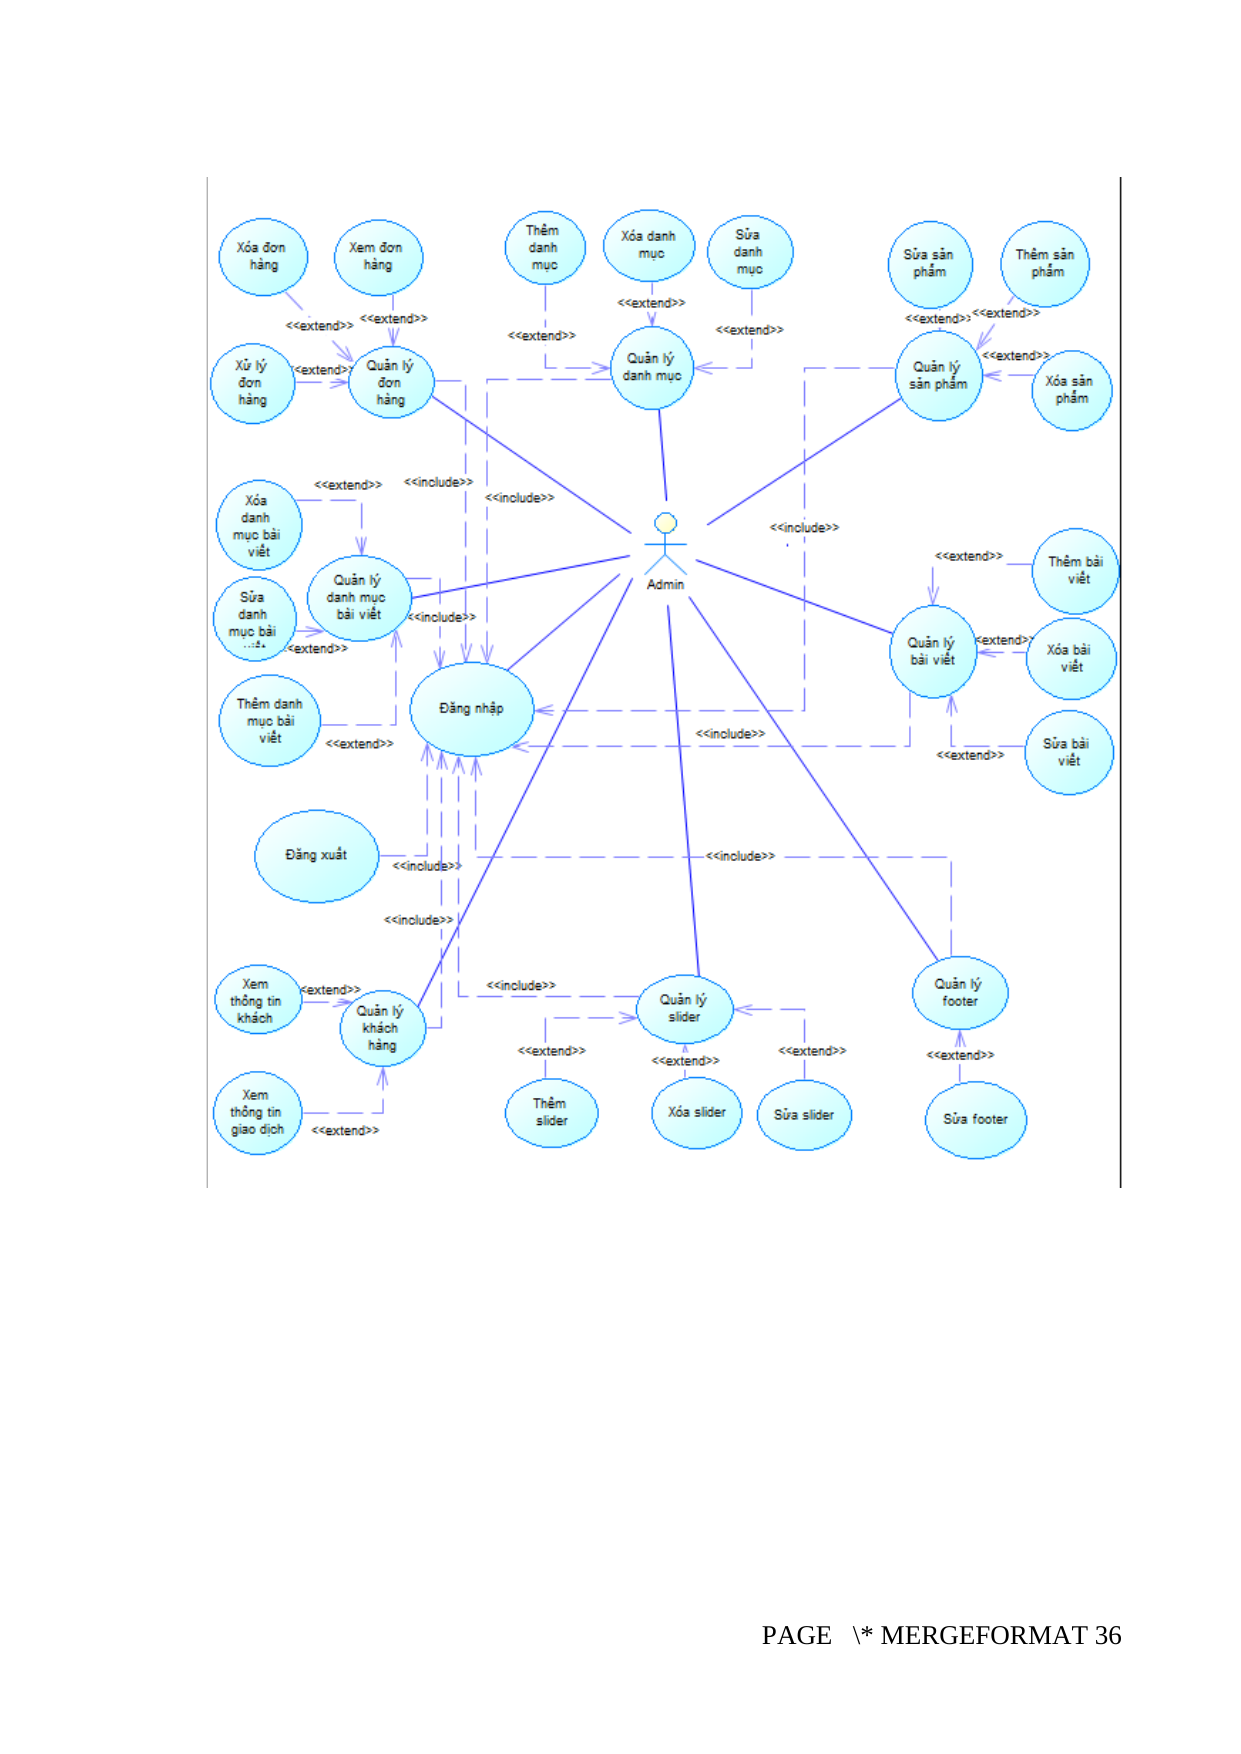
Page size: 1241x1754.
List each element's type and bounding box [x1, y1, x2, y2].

picture [206, 177, 1123, 1188]
